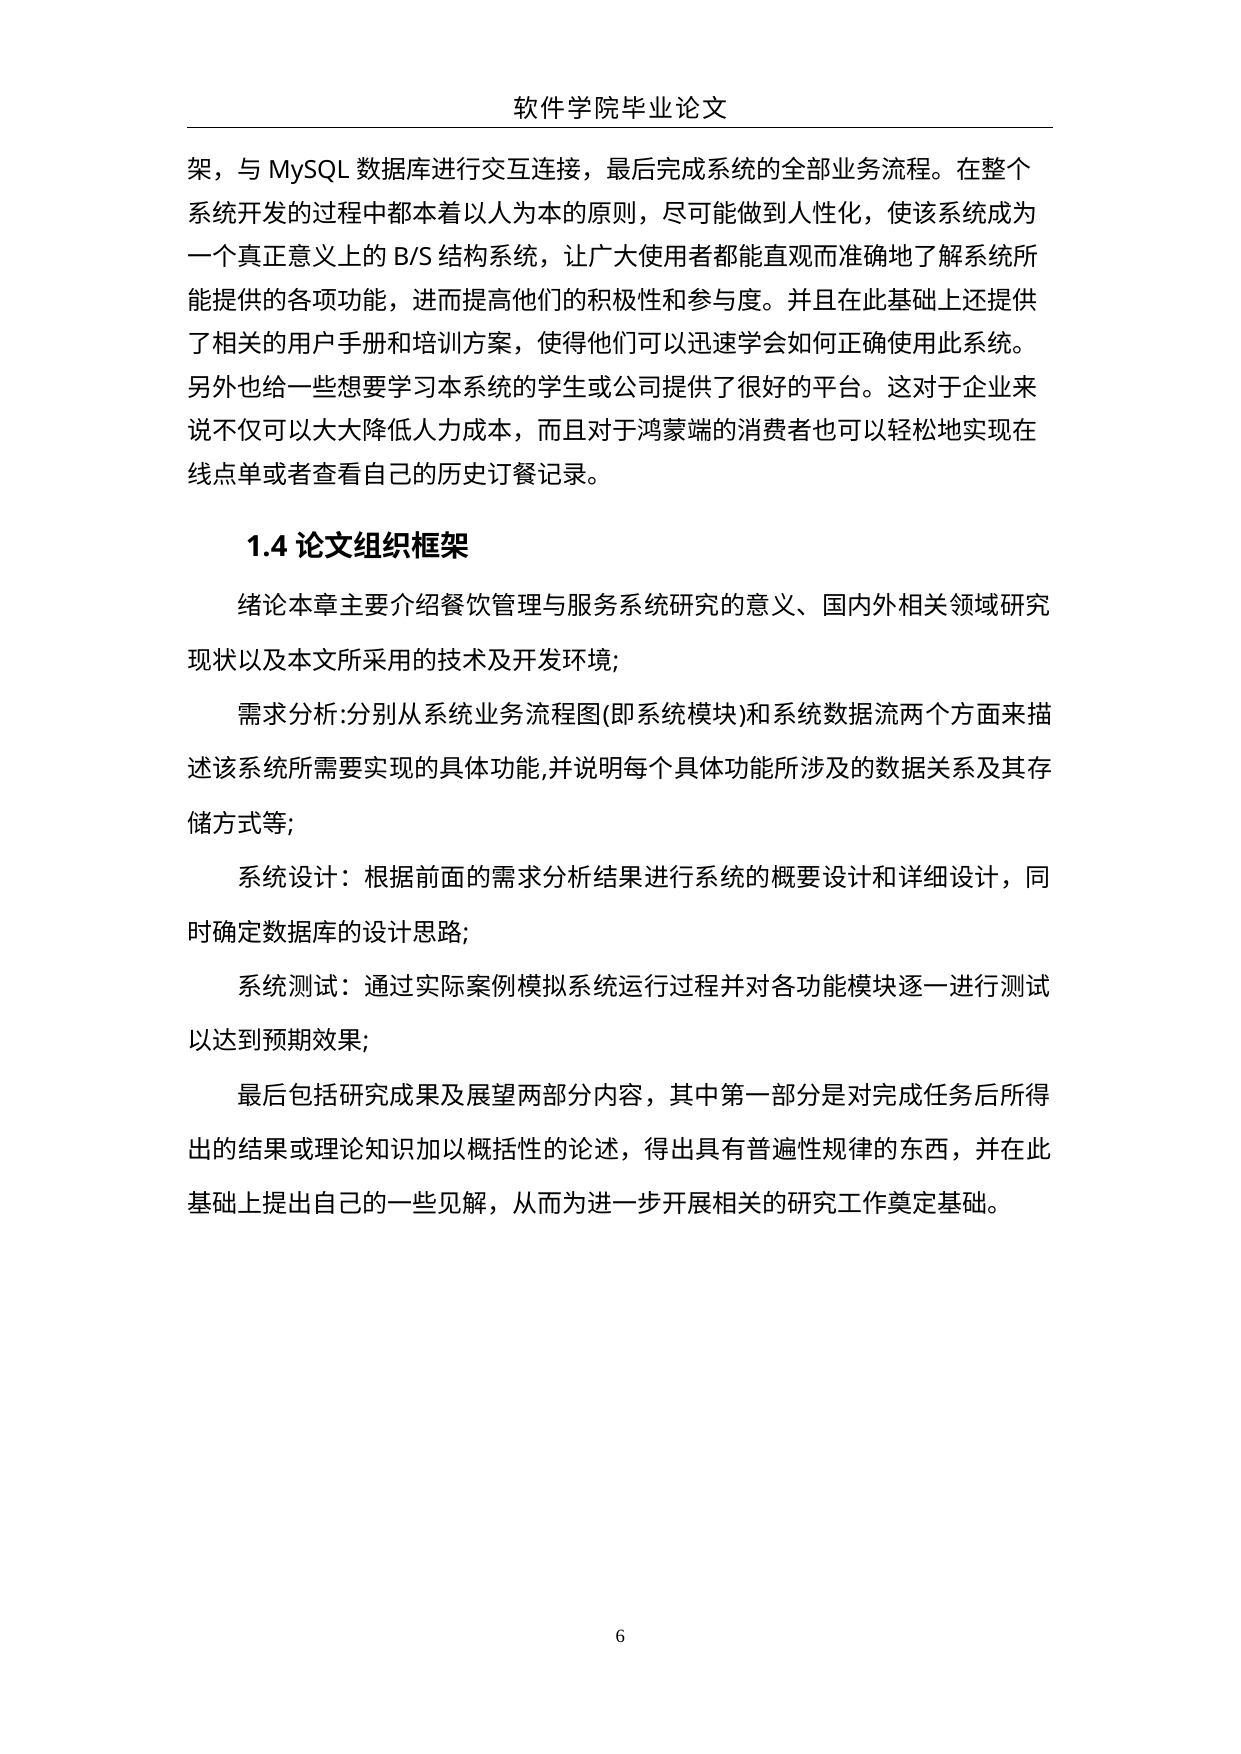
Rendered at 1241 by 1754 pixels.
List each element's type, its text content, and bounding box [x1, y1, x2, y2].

text 系统测试：通过实际案例模拟系统运行过程并对各功能模块逐一进行测试以达到预期效果; [187, 966, 1053, 1057]
text 绪论本章主要介绍餐饮管理与服务系统研究的意义、国内外相关领域研究现状以及本文所采用的技术及开发环境; [187, 586, 1053, 676]
text 需求分析:分别从系统业务流程图(即系统模块)和系统数据流两个方面来描述该系统所需要实现的具体功能,并说明每个具体功能所涉及的数据关系及其存储方式等; [187, 694, 1053, 839]
text 最后包括研究成果及展望两部分内容，其中第一部分是对完成任务后所得出的结果或理论知识加以概括性的论述，得出具有普遍性规律的东西，并在此基础上提出自己的一些见解，从而为进一步开展相关的研究工作奠定基础。 [187, 1075, 1053, 1220]
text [187, 150, 1053, 490]
text 系统设计：根据前面的需求分析结果进行系统的概要设计和详细设计，同时确定数据库的设计思路; [187, 858, 1053, 948]
text 1.4 论文组织框架 [187, 522, 1053, 565]
